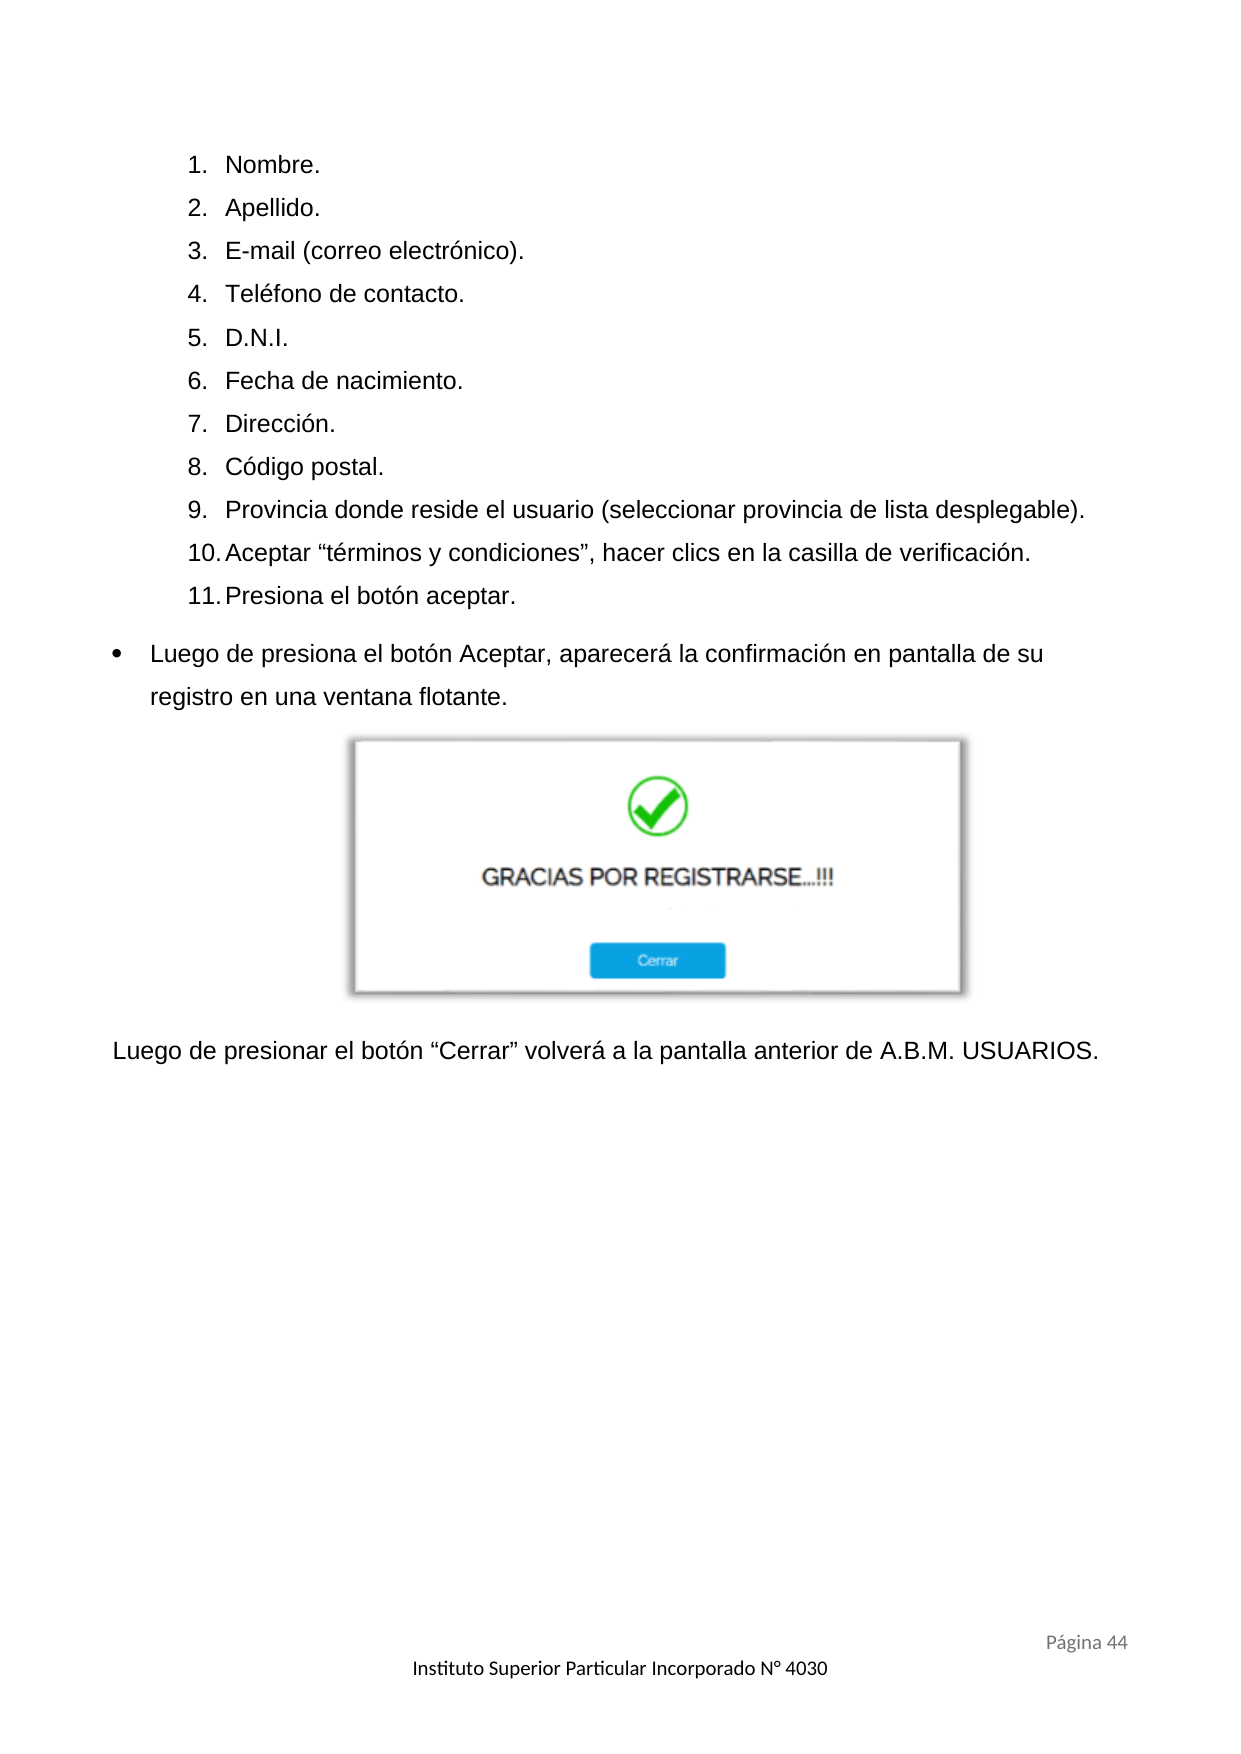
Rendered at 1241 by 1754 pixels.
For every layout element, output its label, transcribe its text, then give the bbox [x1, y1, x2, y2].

list Código postal. [187, 452, 1128, 481]
list Nombre. [187, 150, 1128, 179]
list Apellido. [187, 193, 1128, 222]
list Aceptar “términos y condiciones”, hacer clics en la casilla de verificación. [187, 538, 1128, 567]
list Dirección. [187, 409, 1128, 437]
list Presiona el botón aceptar. [187, 581, 1128, 610]
list Fecha de nacimiento. [187, 366, 1128, 394]
list Luego de presiona el botón Aceptar, aparecerá la confirmación en pantalla de su registro en una ventana flotante. [112, 639, 1128, 711]
list Provincia donde reside el usuario (seleccionar provincia de lista desplegable). [187, 495, 1128, 524]
list E-mail (correo electrónico). [187, 236, 1128, 265]
picture [335, 725, 981, 1010]
list Luego de presionar el botón “Cerrar” volverá a la pantalla anterior de A.B.M. USUARIOS. [112, 1036, 1128, 1064]
list Teléfono de contacto. [187, 279, 1128, 308]
list D.N.I. [187, 322, 1128, 351]
